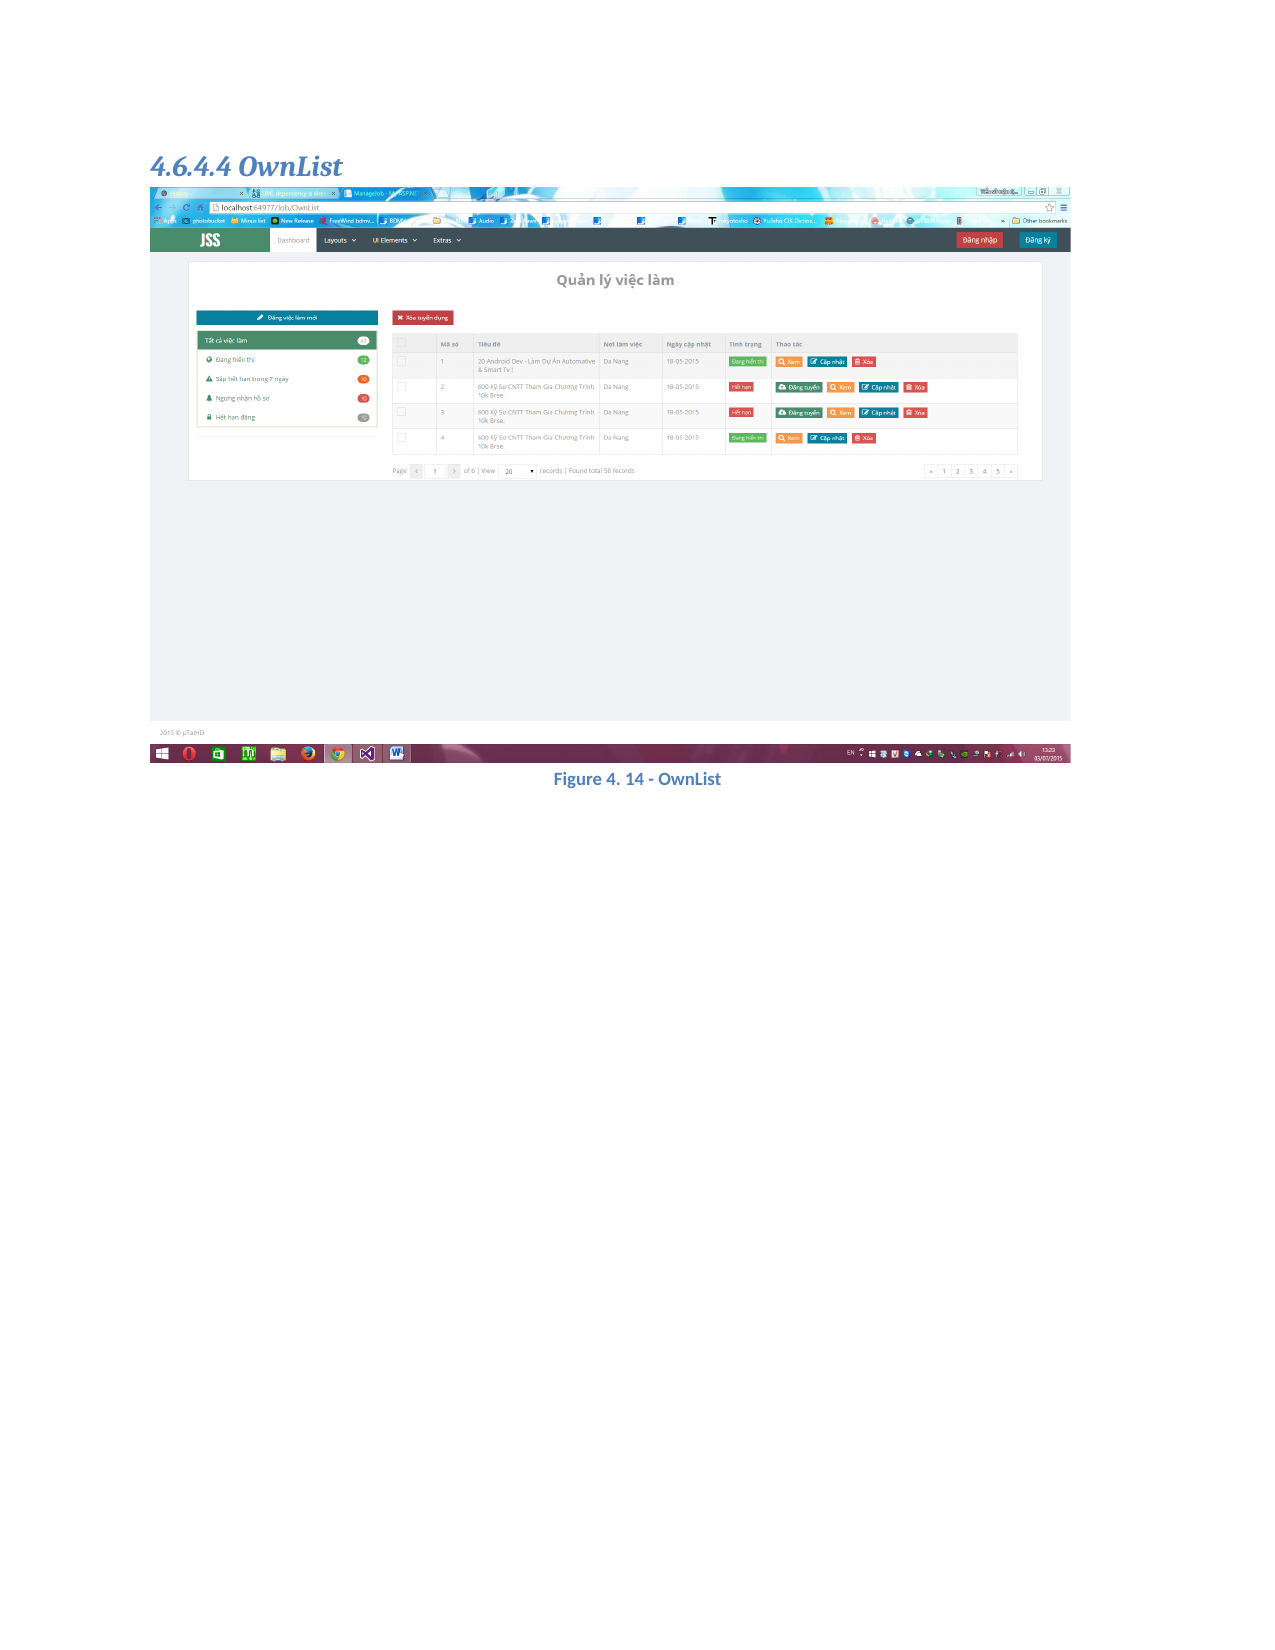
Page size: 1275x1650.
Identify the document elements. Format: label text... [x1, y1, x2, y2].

picture [150, 187, 1071, 763]
text Figure 4. 14 - OwnList [150, 767, 1125, 789]
